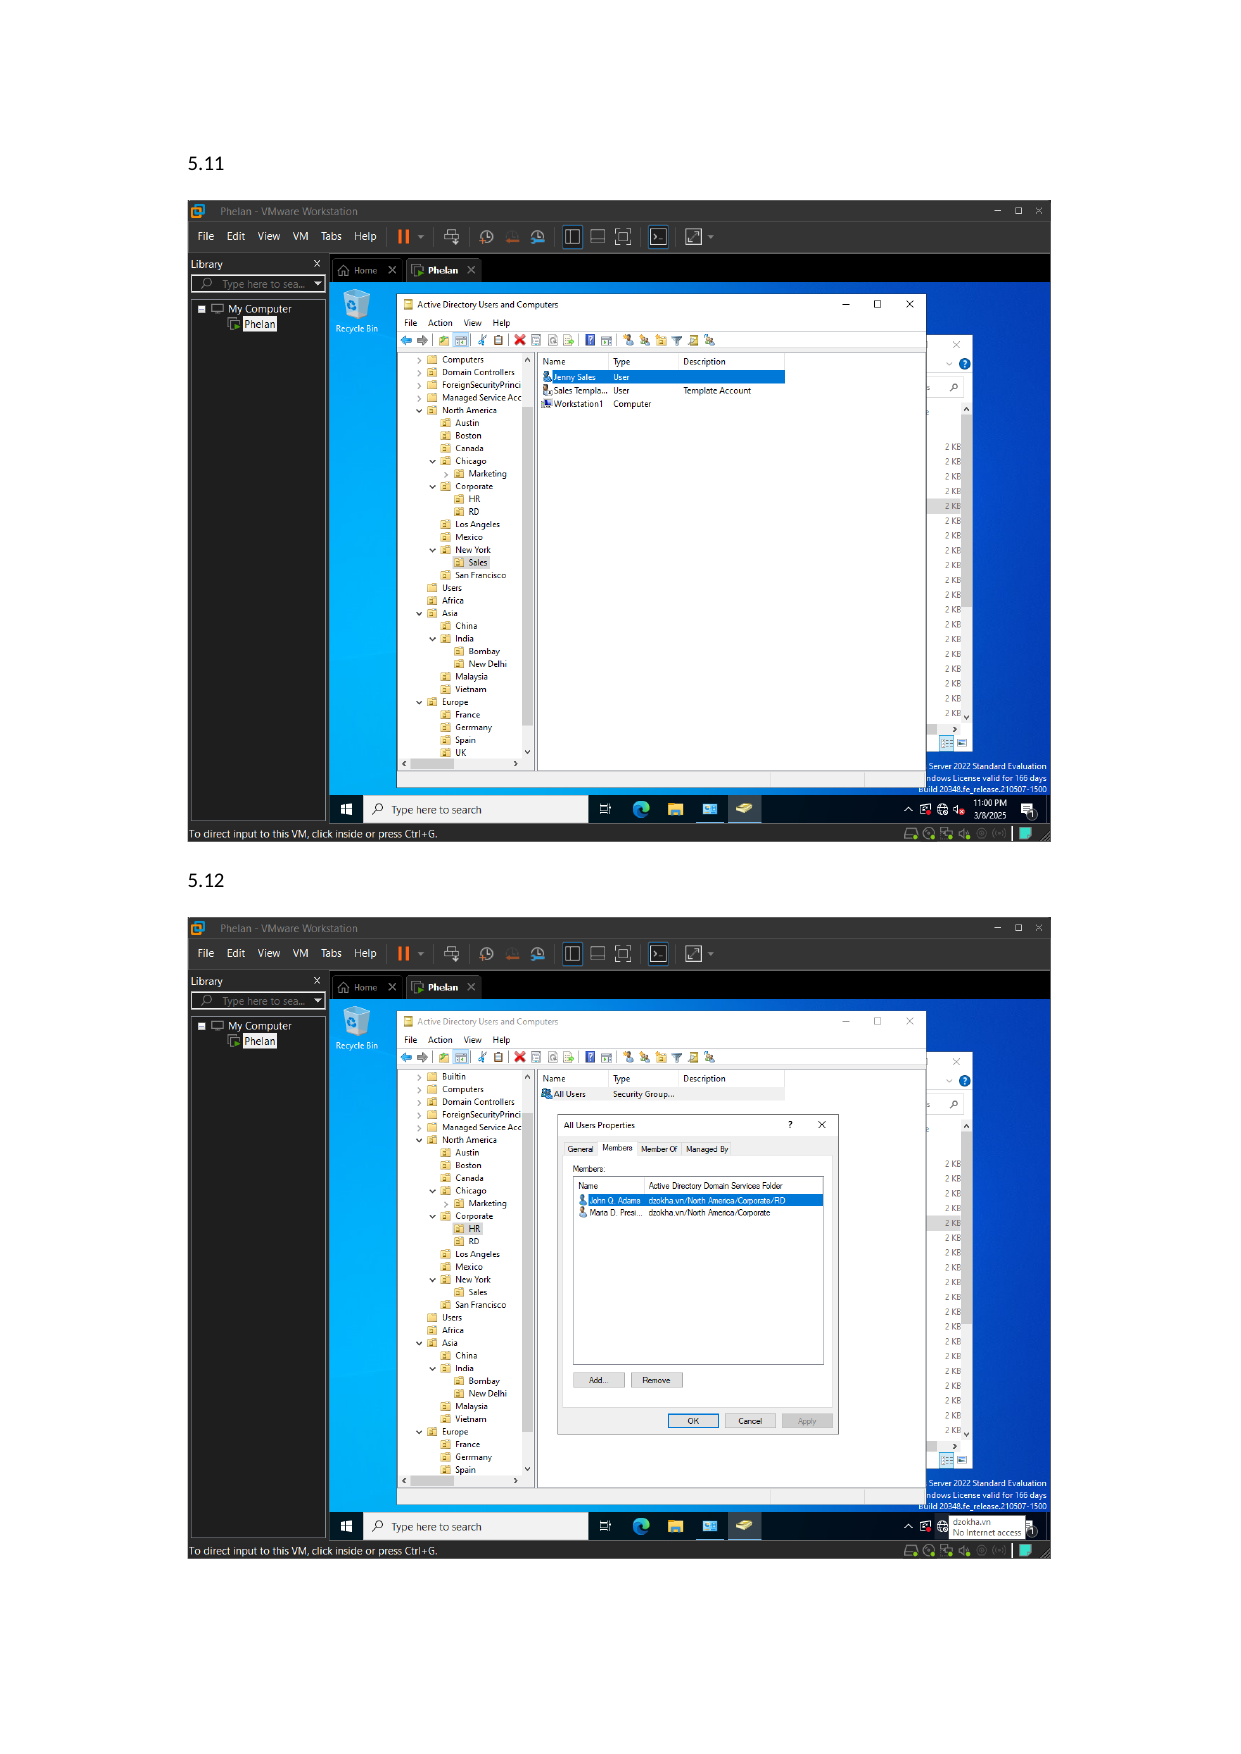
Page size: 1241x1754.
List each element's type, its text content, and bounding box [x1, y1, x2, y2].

text 5.12 [187, 867, 1053, 892]
picture [187, 200, 1051, 842]
text 5.11 [187, 150, 1053, 175]
picture [187, 917, 1051, 1559]
